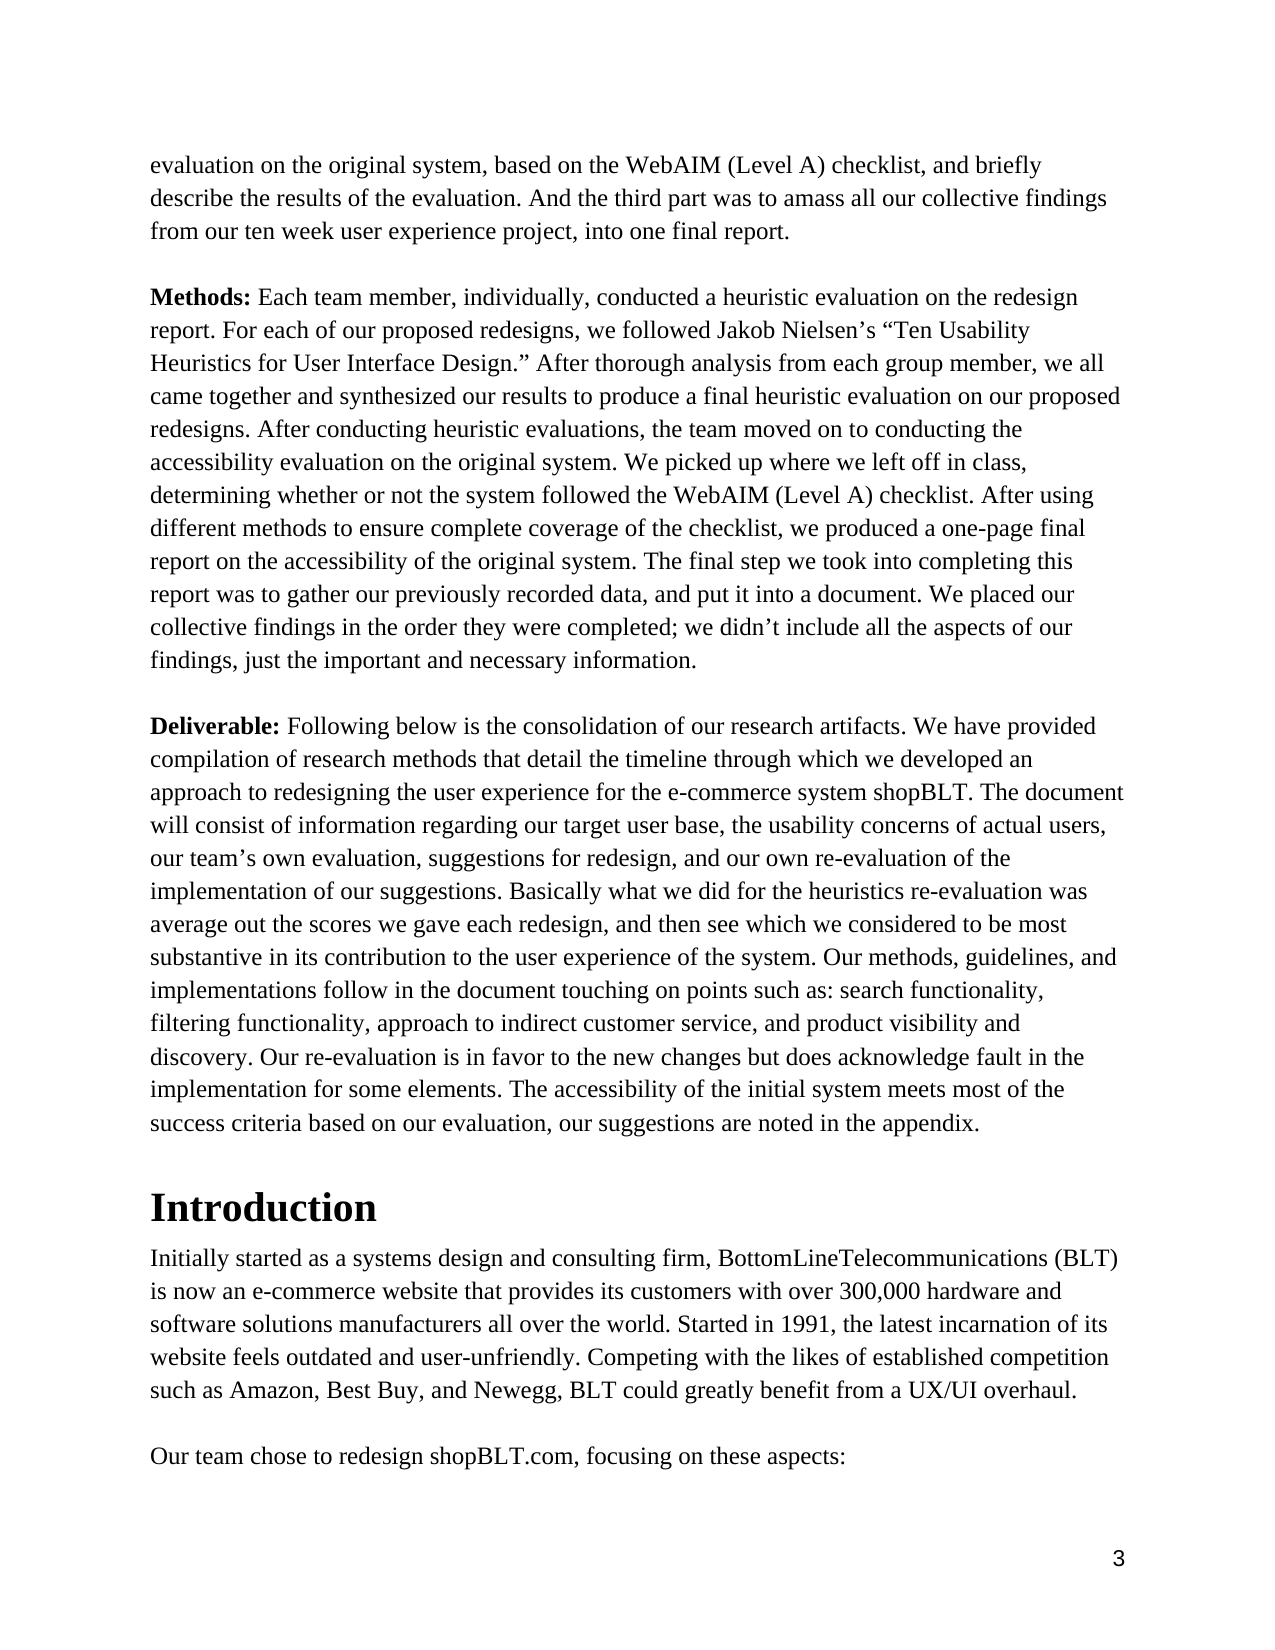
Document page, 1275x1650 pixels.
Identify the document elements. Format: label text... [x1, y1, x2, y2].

subtitle Introduction [150, 1182, 1125, 1230]
text Deliverable: Following below is the consolidation of our research artifacts. We have provided compilation of research methods that detail the timeline through which we developed an approach to redesigning the user experience for the e-commerce system shopBLT. The document will consist of information regarding our target user base, the usability concerns of actual users, our team’s own evaluation, suggestions for redesign, and our own re-evaluation of the implementation of our suggestions. Basically what we did for the heuristics re-evaluation was average out the scores we gave each redesign, and then see which we considered to be most substantive in its contribution to the user experience of the system. Our methods, guidelines, and implementations follow in the document touching on points such as: search functionality, filtering functionality, approach to indirect customer service, and product visibility and discovery. Our re-evaluation is in favor to the new changes but does acknowledge fault in the implementation for some elements. The accessibility of the initial system meets most of the success criteria based on our evaluation, our suggestions are noted in the appendix. [150, 711, 1125, 1136]
text Initially started as a systems design and consulting firm, BottomLineTelecommunications (BLT) is now an e-commerce website that provides its customers with over 300,000 hardware and software solutions manufacturers all over the world. Started in 1991, the latest incarnation of its website feels outdated and user-unfriendly. Competing with the likes of established competition such as Amazon, Best Buy, and Newegg, BLT could greatly benefit from a UX/UI overhaul. [150, 1243, 1125, 1403]
text Methods: Each team member, individually, conducted a heuristic evaluation on the redesign report. For each of our proposed redesigns, we followed Jakob Nielsen’s “Ten Usability Heuristics for User Interface Design.” After thorough analysis from each group member, we all came together and synthesized our results to produce a final heuristic evaluation on our proposed redesigns. After conducting heuristic evaluations, the team moved on to conducting the accessibility evaluation on the original system. We picked up where we left off in class, determining whether or not the system followed the WebAIM (Level A) checklist. After using different methods to ensure complete coverage of the checklist, we produced a one-page final report on the accessibility of the original system. The final step we took into completing this report was to gather our previously recorded data, and put it into a document. We placed our collective findings in the order they were completed; we didn’t include all the aspects of our findings, just the important and necessary information. [150, 282, 1125, 674]
text Our team chose to redesign shopBLT.com, focusing on these aspects: [150, 1441, 1125, 1469]
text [150, 150, 1125, 245]
